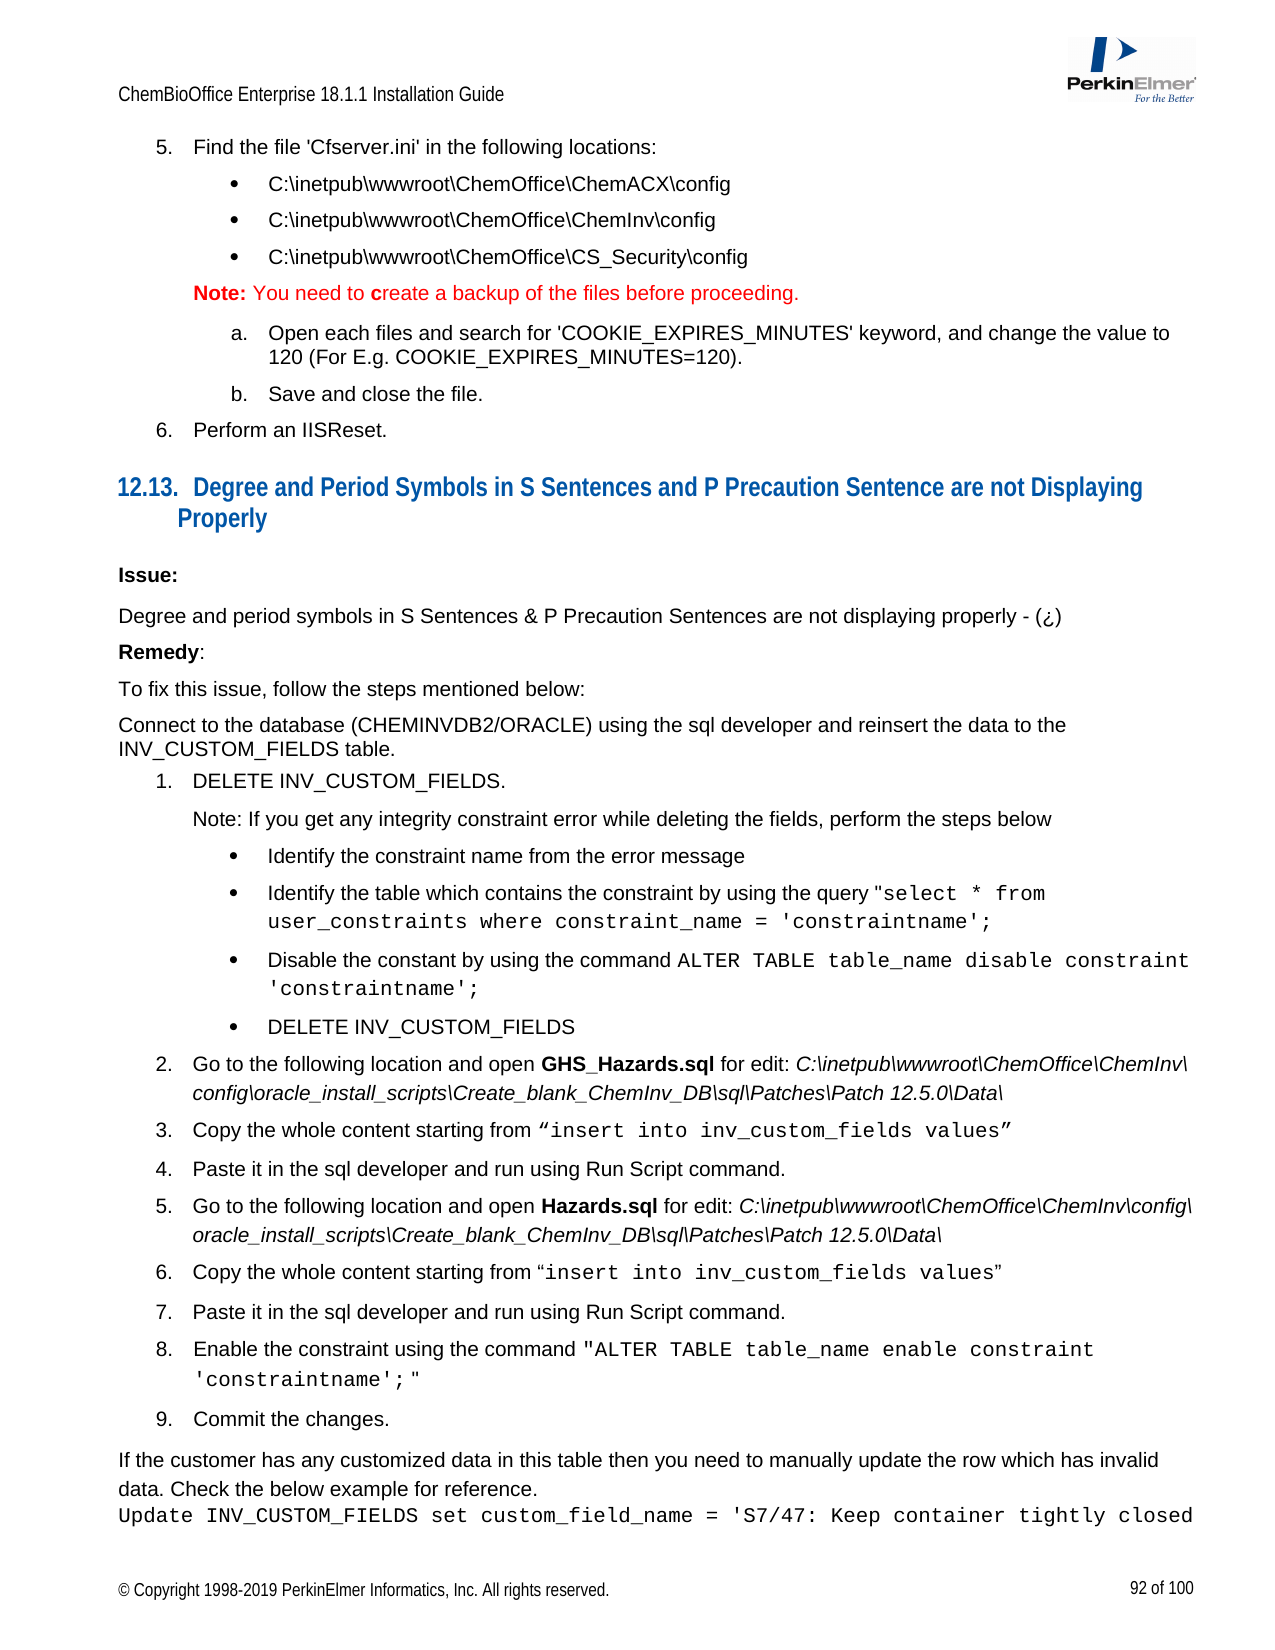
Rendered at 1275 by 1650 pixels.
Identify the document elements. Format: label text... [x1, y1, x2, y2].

list Open each files and search for 'COOKIE_EXPIRES_MINUTES' keyword, and change the value to 120 (For E.g. COOKIE_EXPIRES_MINUTES=120). [231, 321, 1204, 369]
list Commit the changes. [156, 1406, 1204, 1430]
subtitle Degree and Period Symbols in S Sentences and P Precaution Sentence are not Displaying Properly [117, 471, 1204, 533]
list Copy the whole content starting from “insert into inv_custom_fields values” [155, 1118, 1204, 1144]
picture [1067, 37, 1197, 102]
list C:\inetpub\wwwroot\ChemOffice\ChemInv\config [231, 208, 1204, 232]
text Remedy: [118, 640, 1204, 664]
text Connect to the database (CHEMINVDB2/ORACLE) using the sql developer and reinsert the data to the INV_CUSTOM_FIELDS table. [118, 713, 1204, 761]
list C:\inetpub\wwwroot\ChemOffice\ChemACX\config [231, 171, 1204, 196]
list Identify the table which contains the constraint by using the query "select * from user_constraints where constraint_name = 'constraintname'; [230, 881, 1204, 935]
list DELETE INV_CUSTOM_FIELDS. [155, 769, 1204, 793]
text Issue: [118, 562, 1204, 586]
list Save and close the file. [231, 382, 1204, 406]
list Perform an IISReset. [156, 418, 1204, 442]
list Paste it in the sql developer and run using Run Script command. [155, 1299, 1204, 1323]
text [118, 1448, 1204, 1529]
list Identify the constraint name from the error message [230, 843, 1204, 867]
list Find the file 'Cfserver.ini' in the following locations: [156, 135, 1204, 159]
text Note: You need to create a backup of the files before proceeding. [118, 281, 1204, 305]
list DELETE INV_CUSTOM_FIELDS [230, 1015, 1204, 1039]
list Copy the whole content starting from “insert into inv_custom_fields values” [155, 1260, 1204, 1286]
list Enable the constraint using the command "ALTER TABLE table_name enable constraint 'constraintname'; " [156, 1337, 1204, 1393]
text Note: If you get any integrity constraint error while deleting the fields, perform the steps below [192, 806, 1204, 830]
list Go to the following location and open GHS_Hazards.sql for edit: C:\inetpub\wwwroot\ChemOffice\ChemInv\config\oracle_install_scripts\Create_blank_ChemInv_DB\sql\Patches\Patch 12.5.0\Data\ [155, 1052, 1204, 1105]
list Go to the following location and open Hazards.sql for edit: C:\inetpub\wwwroot\ChemOffice\ChemInv\config\oracle_install_scripts\Create_blank_ChemInv_DB\sql\Patches\Patch 12.5.0\Data\ [155, 1194, 1204, 1247]
list Paste it in the sql developer and run using Run Script command. [155, 1157, 1204, 1181]
text To fix this issue, follow the steps mentioned below: [118, 677, 1204, 701]
list Disable the constant by using the command ALTER TABLE table_name disable constraint 'constraintname'; [230, 948, 1204, 1002]
list C:\inetpub\wwwroot\ChemOffice\CS_Security\config [231, 244, 1204, 269]
text Degree and period symbols in S Sentences & P Precaution Sentences are not displaying properly - (¿) [118, 604, 1204, 628]
